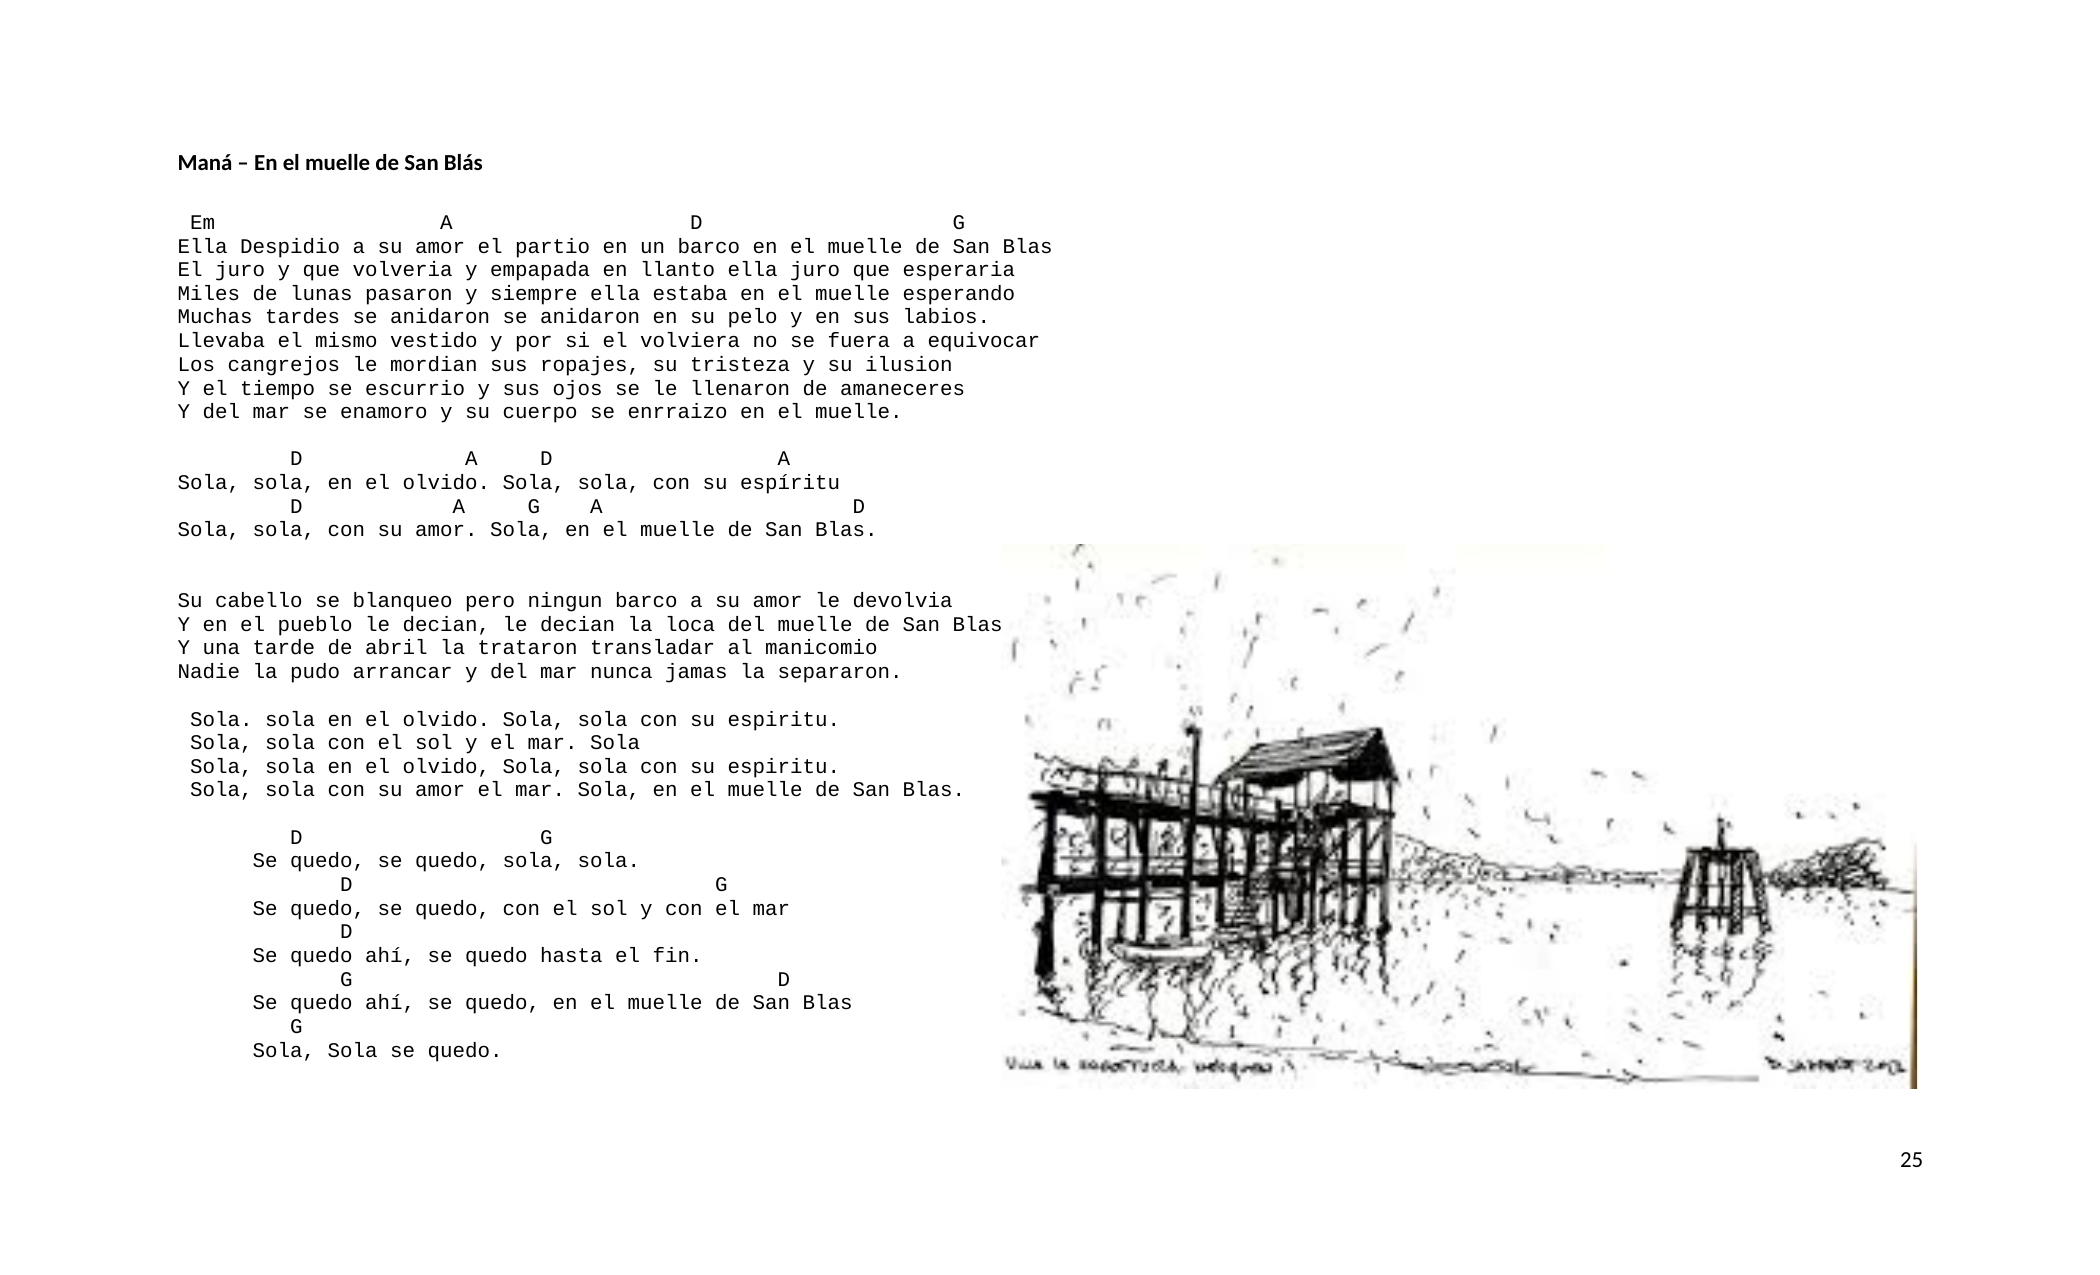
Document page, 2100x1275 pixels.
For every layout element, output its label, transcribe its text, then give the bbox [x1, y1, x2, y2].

text Nadie la pudo arrancar y del mar nunca jamas la separaron. [177, 661, 1923, 685]
text G [177, 1016, 1923, 1039]
text D [177, 921, 1923, 945]
picture [1001, 544, 1918, 590]
text Sola, sola con el sol y el mar. Sola [177, 732, 1923, 756]
picture [1001, 803, 1918, 827]
text El juro y que volveria y empapada en llanto ella juro que esperaria [177, 259, 1923, 283]
text Em A D G [177, 212, 1923, 236]
text Y una tarde de abril la trataron transladar al manicomio [177, 638, 1923, 661]
text D A G A D [177, 496, 1923, 519]
text D G [177, 827, 1923, 850]
text Se quedo ahí, se quedo, en el muelle de San Blas [177, 992, 1923, 1016]
text Muchas tardes se anidaron se anidaron en su pelo y en sus labios. [177, 307, 1923, 330]
text Se quedo ahí, se quedo hasta el fin. [177, 945, 1923, 969]
text Sola. sola en el olvido. Sola, sola con su espiritu. [177, 708, 1923, 732]
text Los cangrejos le mordian sus ropajes, su tristeza y su ilusion [177, 354, 1923, 377]
text Se quedo, se quedo, sola, sola. [177, 850, 1923, 874]
text Y del mar se enamoro y su cuerpo se enrraizo en el muelle. [177, 401, 1923, 425]
text Ella Despidio a su amor el partio en un barco en el muelle de San Blas [177, 236, 1923, 259]
text Y el tiempo se escurrio y sus ojos se le llenaron de amaneceres [177, 377, 1923, 401]
text Sola, sola, en el olvido. Sola, sola, con su espíritu [177, 472, 1923, 496]
text Su cabello se blanqueo pero ningun barco a su amor le devolvia [177, 590, 1923, 614]
text Llevaba el mismo vestido y por si el volviera no se fuera a equivocar [177, 330, 1923, 354]
picture [1001, 1063, 1918, 1089]
text Sola, sola en el olvido, Sola, sola con su espiritu. [177, 756, 1923, 779]
picture [1001, 685, 1918, 708]
text Maná – En el muelle de San Blás [177, 148, 1923, 176]
text Y en el pueblo le decian, le decian la loca del muelle de San Blas [177, 614, 1923, 638]
text Se quedo, se quedo, con el sol y con el mar [177, 898, 1923, 921]
text Sola, sola con su amor el mar. Sola, en el muelle de San Blas. [177, 779, 1923, 803]
text D G [177, 874, 1923, 898]
text Sola, sola, con su amor. Sola, en el muelle de San Blas. [177, 519, 1923, 543]
text D A D A [177, 448, 1923, 472]
text Miles de lunas pasaron y siempre ella estaba en el muelle esperando [177, 283, 1923, 307]
text G D [177, 969, 1923, 992]
text Sola, Sola se quedo. [177, 1039, 1923, 1063]
